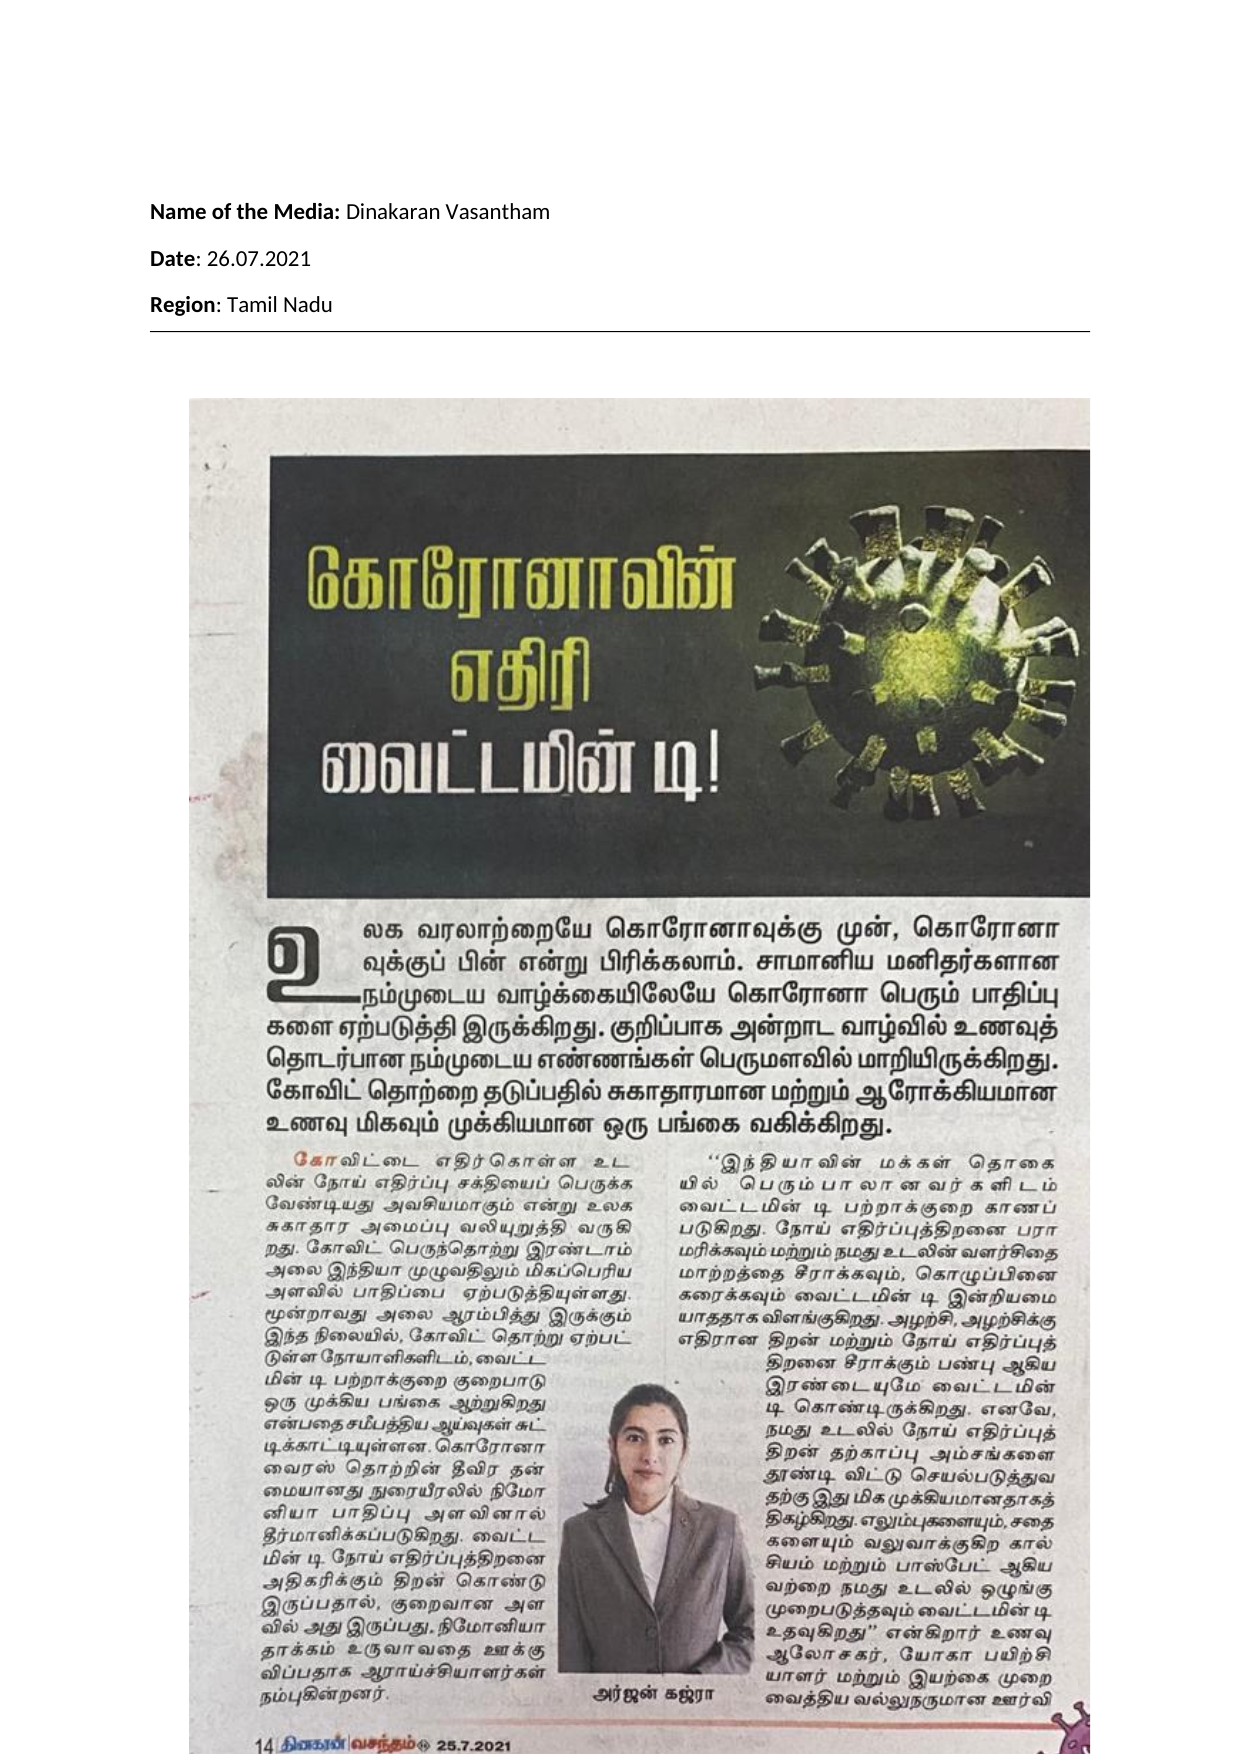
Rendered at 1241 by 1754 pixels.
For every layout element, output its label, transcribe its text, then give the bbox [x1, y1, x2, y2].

text Date: 26.07.2021 [150, 244, 1090, 272]
text Name of the Media: Dinakaran Vasantham [150, 197, 1090, 225]
text Region: Tamil Nadu [150, 291, 1090, 319]
picture [189, 398, 1091, 1754]
